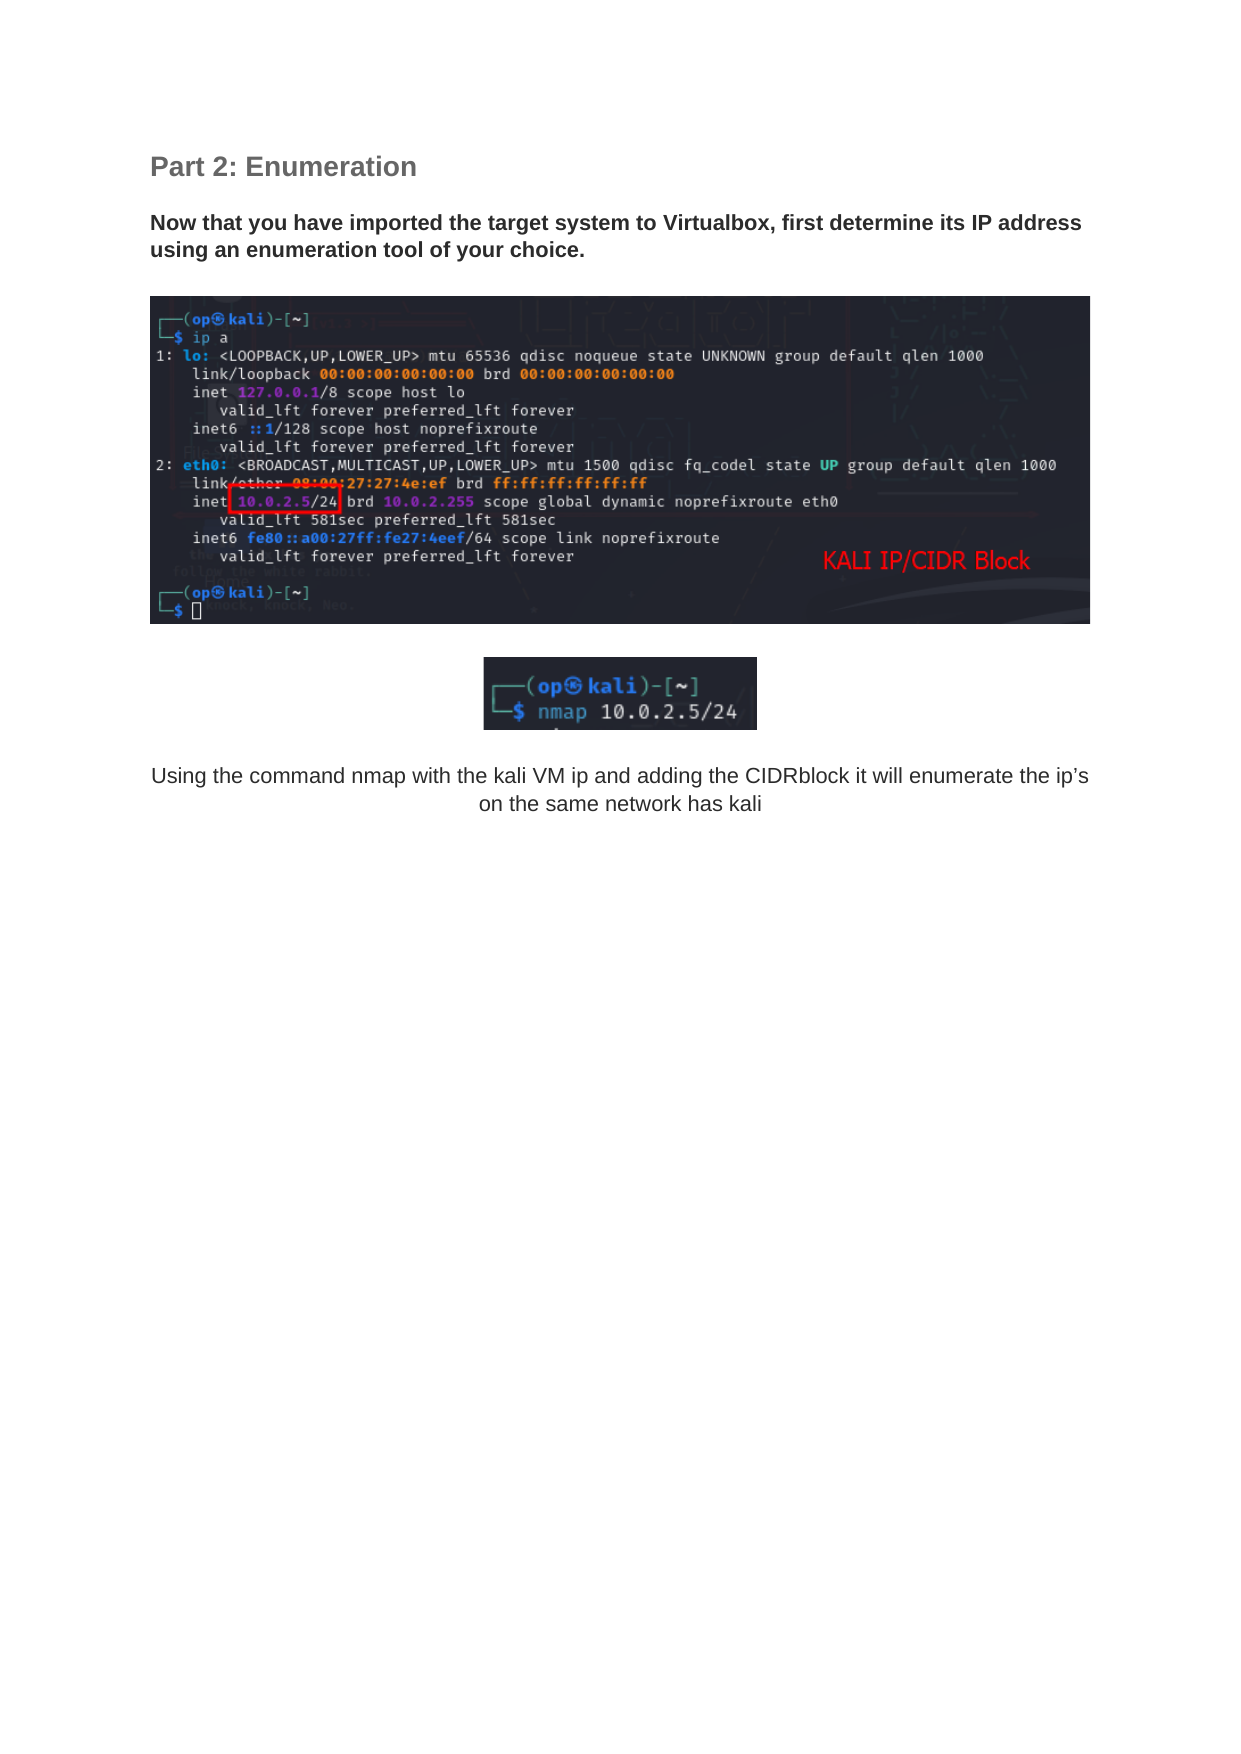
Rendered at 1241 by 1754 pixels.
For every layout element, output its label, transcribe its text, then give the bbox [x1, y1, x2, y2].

text Using the command nmap with the kali VM ip and adding the CIDRblock it will enumerate the ip’s on the same network has kali [150, 763, 1090, 816]
picture [150, 296, 1091, 624]
text Now that you have imported the target system to Virtualbox, first determine its IP address using an enumeration tool of your choice. [150, 210, 1090, 263]
picture [483, 657, 757, 730]
subtitle Part 2: Enumeration [150, 150, 1090, 182]
